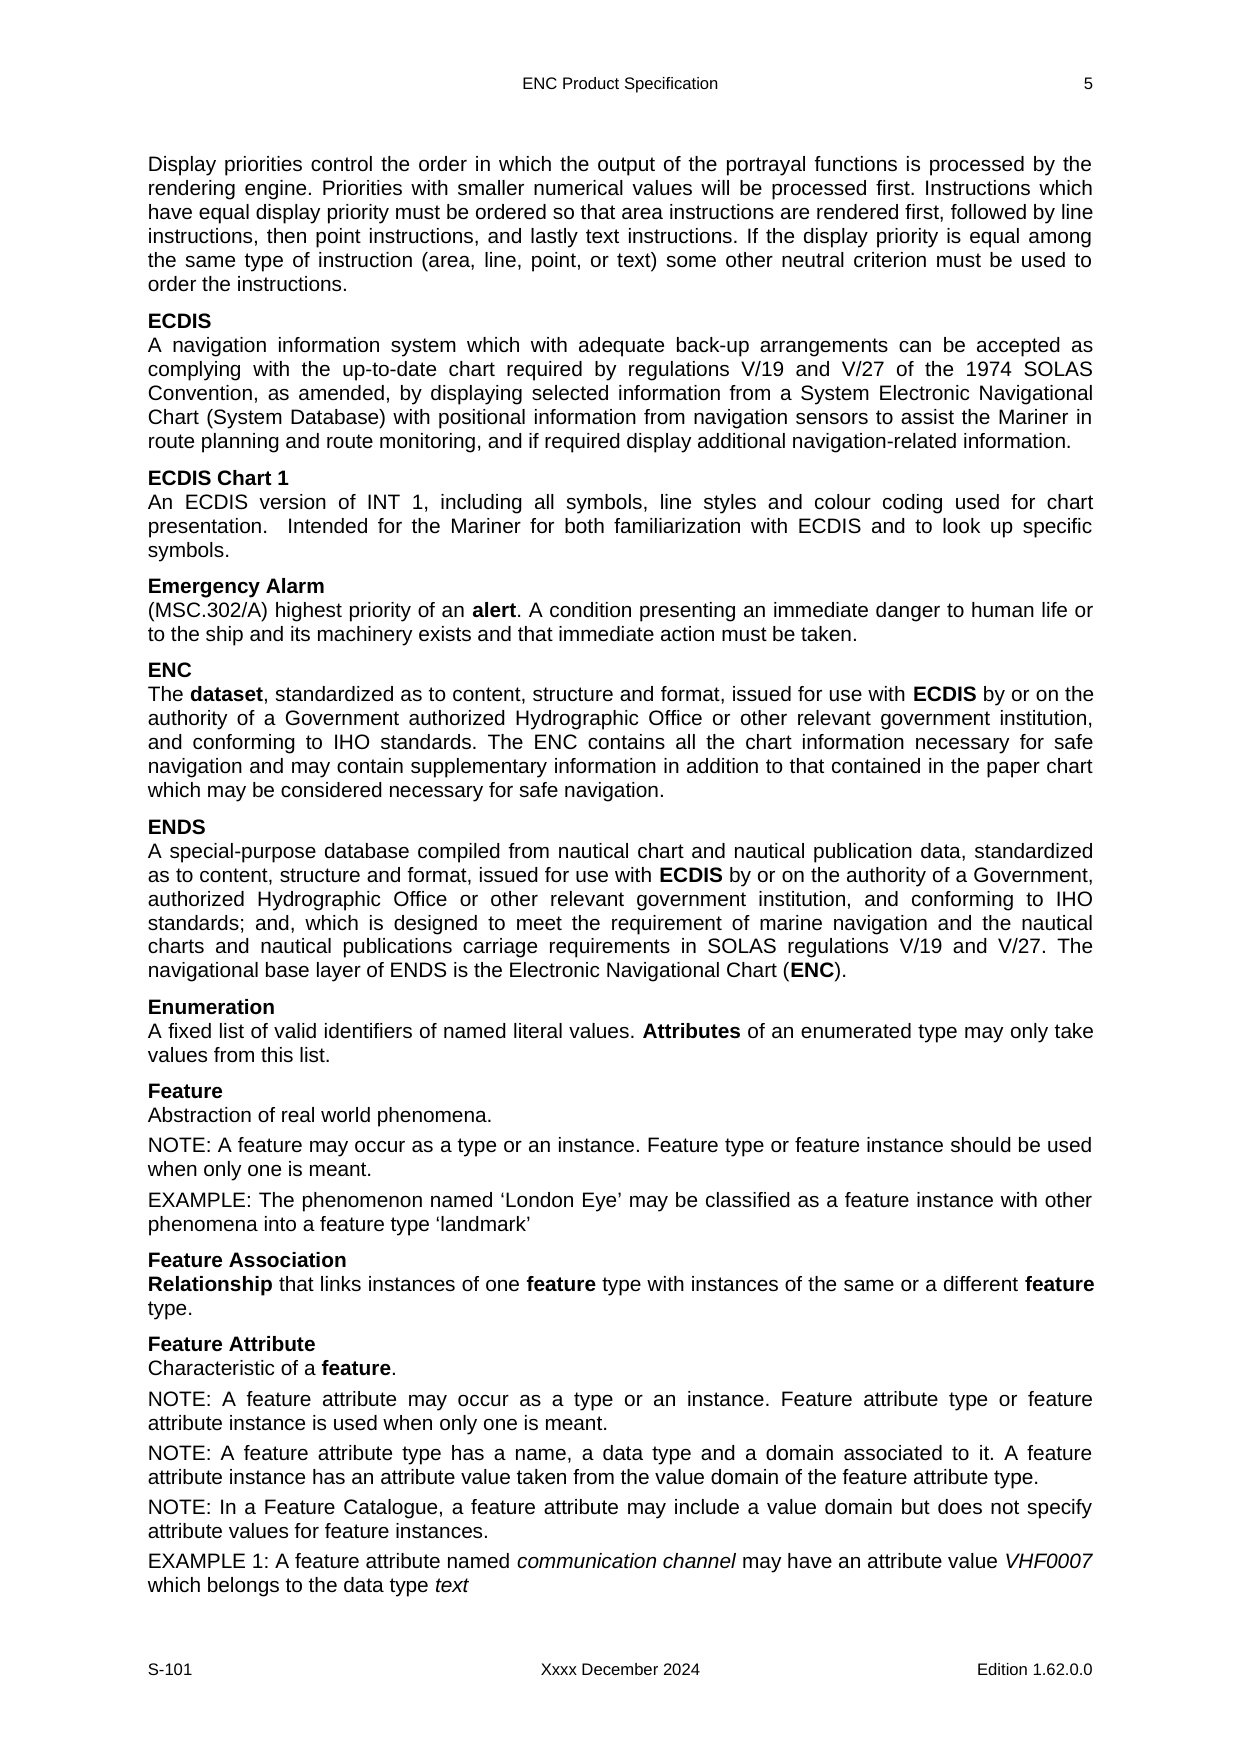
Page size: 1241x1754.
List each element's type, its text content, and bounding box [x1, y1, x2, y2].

text Characteristic of a feature. [148, 1356, 1094, 1380]
text EXAMPLE: The phenomenon named ‘London Eye’ may be classified as a feature instance with other phenomena into a feature type ‘landmark’ [148, 1187, 1094, 1235]
text Enumeration [148, 995, 1094, 1019]
text Emergency Alarm [148, 574, 1094, 598]
text NOTE: A feature may occur as a type or an instance. Feature type or feature instance should be used when only one is meant. [148, 1133, 1094, 1181]
text ECDIS Chart 1 [148, 466, 1094, 489]
text NOTE: A feature attribute may occur as a type or an instance. Feature attribute type or feature attribute instance is used when only one is meant. [148, 1386, 1094, 1434]
text NOTE: A feature attribute type has a name, a data type and a domain associated to it. A feature attribute instance has an attribute value taken from the value domain of the feature attribute type. [148, 1441, 1094, 1488]
text A fixed list of valid identifiers of named literal values. Attributes of an enumerated type may only take values from this list. [148, 1019, 1094, 1067]
text The dataset, standardized as to content, structure and format, issued for use with ECDIS by or on the authority of a Government authorized Hydrographic Office or other relevant government institution, and conforming to IHO standards. The ENC contains all the chart information necessary for safe navigation and may contain supplementary information in addition to that contained in the paper chart which may be considered necessary for safe navigation. [148, 682, 1094, 802]
text Feature Association [148, 1248, 1094, 1272]
text NOTE: In a Feature Catalogue, a feature attribute may include a value domain but does not specify attribute values for feature instances. [148, 1495, 1094, 1543]
text Feature [148, 1079, 1094, 1103]
text ENDS [148, 814, 1094, 838]
text An ECDIS version of INT 1, including all symbols, line styles and colour coding used for chart presentation. Intended for the Mariner for both familiarization with ECDIS and to look up specific symbols. [148, 489, 1094, 561]
text ENC [148, 658, 1094, 682]
text Display priorities control the order in which the output of the portrayal functions is processed by the rendering engine. Priorities with smaller numerical values will be processed first. Instructions which have equal display priority must be ordered so that area instructions are rendered first, followed by line instructions, then point instructions, and lastly text instructions. If the display priority is equal among the same type of instruction (area, line, point, or text) some other neutral criterion must be used to order the instructions. [148, 152, 1094, 295]
text (MSC.302/A) highest priority of an alert. A condition presenting an immediate danger to human life or to the ship and its machinery exists and that immediate action must be taken. [148, 598, 1094, 646]
text Feature Attribute [148, 1332, 1094, 1356]
text A special-purpose database compiled from nautical chart and nautical publication data, standardized as to content, structure and format, issued for use with ECDIS by or on the authority of a Government, authorized Hydrographic Office or other relevant government institution, and conforming to IHO standards; and, which is designed to meet the requirement of marine navigation and the nautical charts and nautical publications carriage requirements in SOLAS regulations V/19 and V/27. The navigational base layer of ENDS is the Electronic Navigational Chart (ENC). [148, 838, 1094, 982]
text A navigation information system which with adequate back-up arrangements can be accepted as complying with the up-to-date chart required by regulations V/19 and V/27 of the 1974 SOLAS Convention, as amended, by displaying selected information from a System Electronic Navigational Chart (System Database) with positional information from navigation sensors to assist the Mariner in route planning and route monitoring, and if required display additional navigation-related information. [148, 333, 1094, 453]
text EXAMPLE 1: A feature attribute named communication channel may have an attribute value VHF0007 which belongs to the data type text [148, 1549, 1094, 1597]
text Abstraction of real world phenomena. [148, 1103, 1094, 1127]
text Relationship that links instances of one feature type with instances of the same or a different feature type. [148, 1272, 1094, 1320]
text ECDIS [148, 309, 1094, 333]
